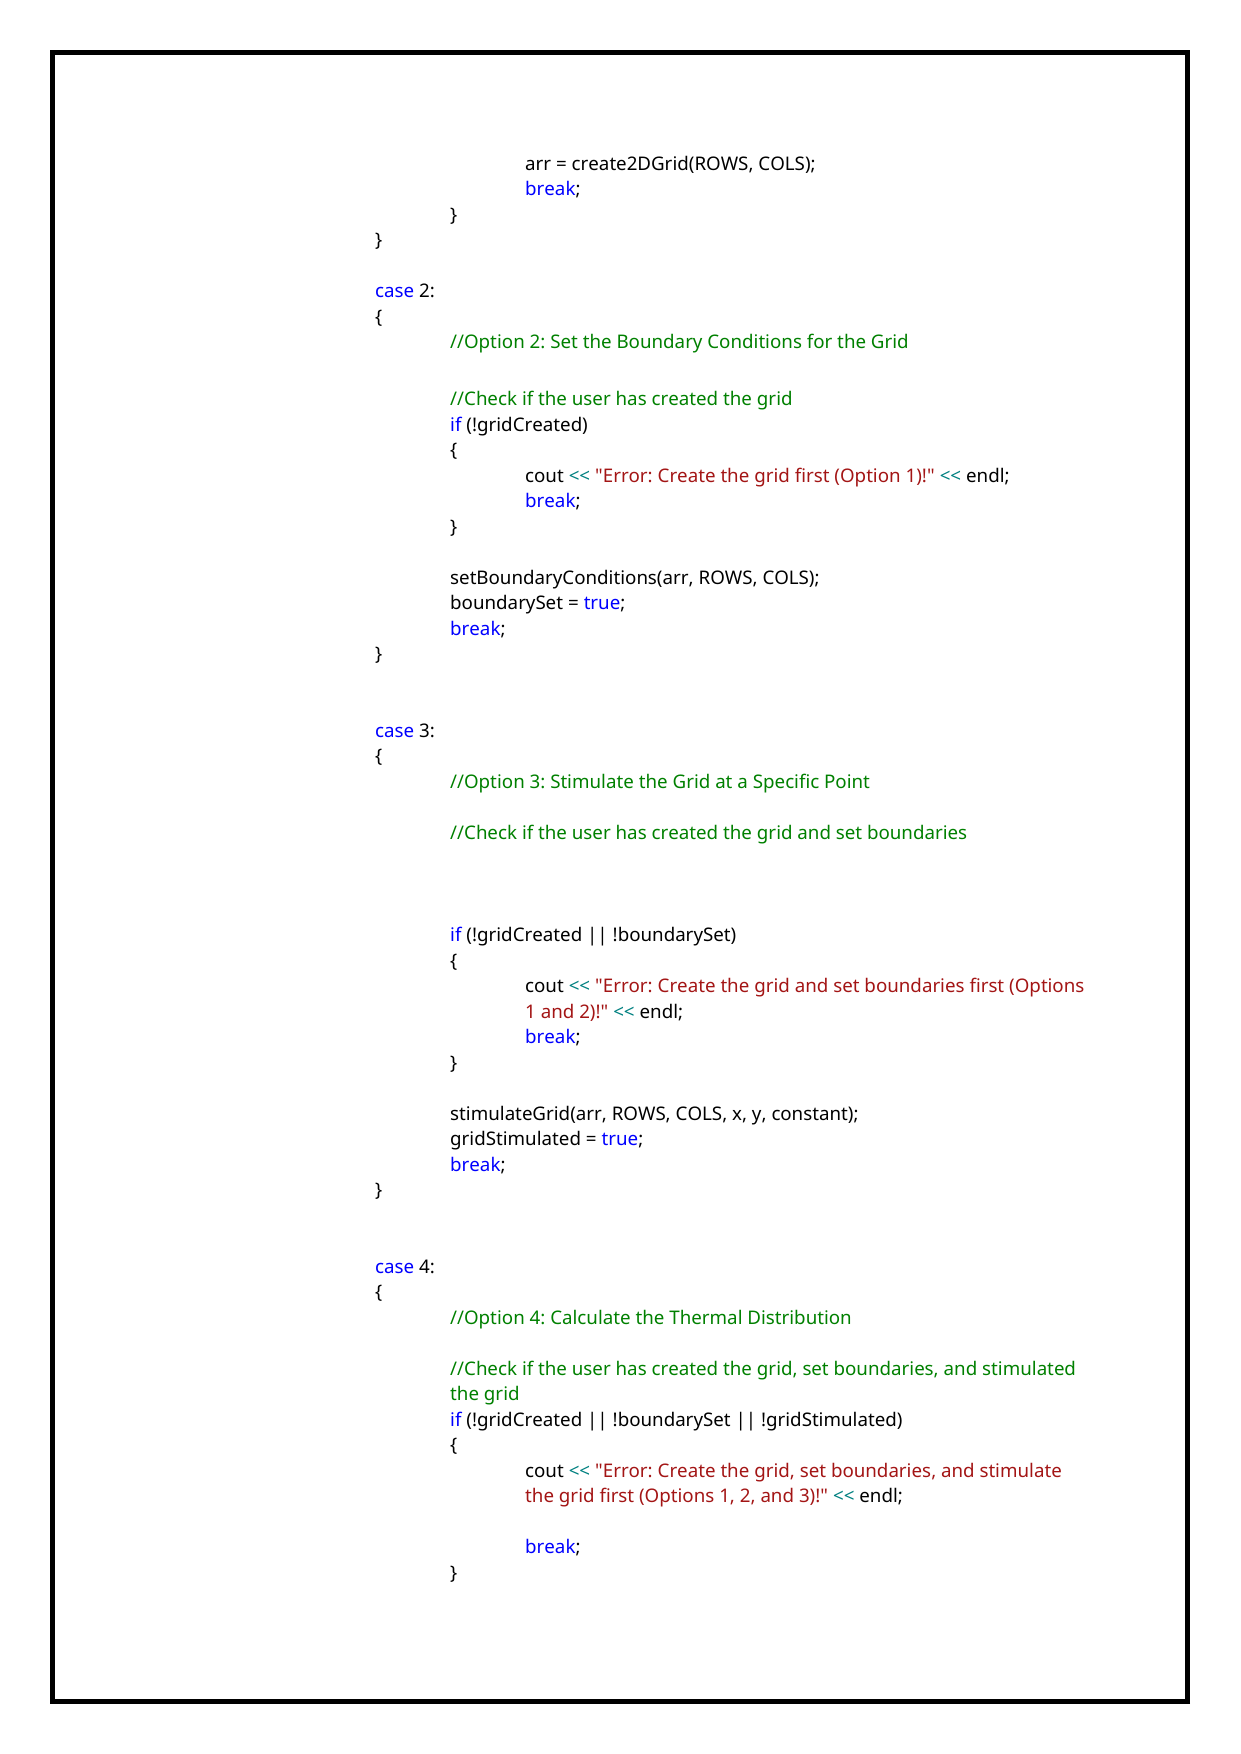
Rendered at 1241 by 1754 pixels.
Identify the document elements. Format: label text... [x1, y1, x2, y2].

text } [150, 641, 1090, 666]
text { [150, 436, 1090, 462]
text } [150, 201, 1090, 227]
text //Check if the user has created the grid and set boundaries [450, 819, 1090, 845]
text //Check if the user has created the grid [150, 385, 1090, 411]
text { [150, 1432, 1090, 1457]
text gridStimulated = true; [150, 1126, 1090, 1151]
text setBoundaryConditions(arr, ROWS, COLS); [150, 564, 1090, 589]
text //Option 4: Calculate the Thermal Distribution [150, 1304, 1090, 1330]
text //Option 2: Set the Boundary Conditions for the Grid [150, 329, 1090, 354]
text { [150, 303, 1090, 329]
text } [150, 1049, 1090, 1074]
text break; [150, 1534, 1090, 1559]
text } [300, 227, 1090, 252]
text arr = create2DGrid(ROWS, COLS); [150, 150, 1090, 176]
text if (!gridCreated) [150, 411, 1090, 436]
text case 4: [150, 1253, 1090, 1279]
text //Option 3: Stimulate the Grid at a Specific Point [150, 768, 1090, 794]
text stimulateGrid(arr, ROWS, COLS, x, y, constant); [150, 1100, 1090, 1126]
text break; [150, 1151, 1090, 1177]
text cout << "Error: Create the grid, set boundaries, and stimulate the grid first (Options 1, 2, and 3)!" << endl; [525, 1457, 1090, 1508]
text case 3: [150, 717, 1090, 743]
text cout << "Error: Create the grid first (Option 1)!" << endl; [525, 462, 1090, 487]
text { [150, 1279, 1090, 1304]
text { [150, 743, 1090, 768]
text case 2: [150, 278, 1090, 303]
text } [150, 513, 1090, 538]
text break; [150, 1023, 1090, 1049]
text break; [150, 615, 1090, 641]
text } [150, 1177, 1090, 1202]
text if (!gridCreated || !boundarySet || !gridStimulated) [150, 1406, 1090, 1432]
text break; [150, 176, 1090, 201]
text { [150, 947, 1090, 972]
text if (!gridCreated || !boundarySet) [150, 921, 1090, 947]
text boundarySet = true; [150, 589, 1090, 615]
text //Check if the user has created the grid, set boundaries, and stimulated the grid [450, 1355, 1090, 1406]
text break; [150, 487, 1090, 513]
text cout << "Error: Create the grid and set boundaries first (Options 1 and 2)!" << endl; [525, 972, 1090, 1023]
text } [150, 1559, 1090, 1585]
